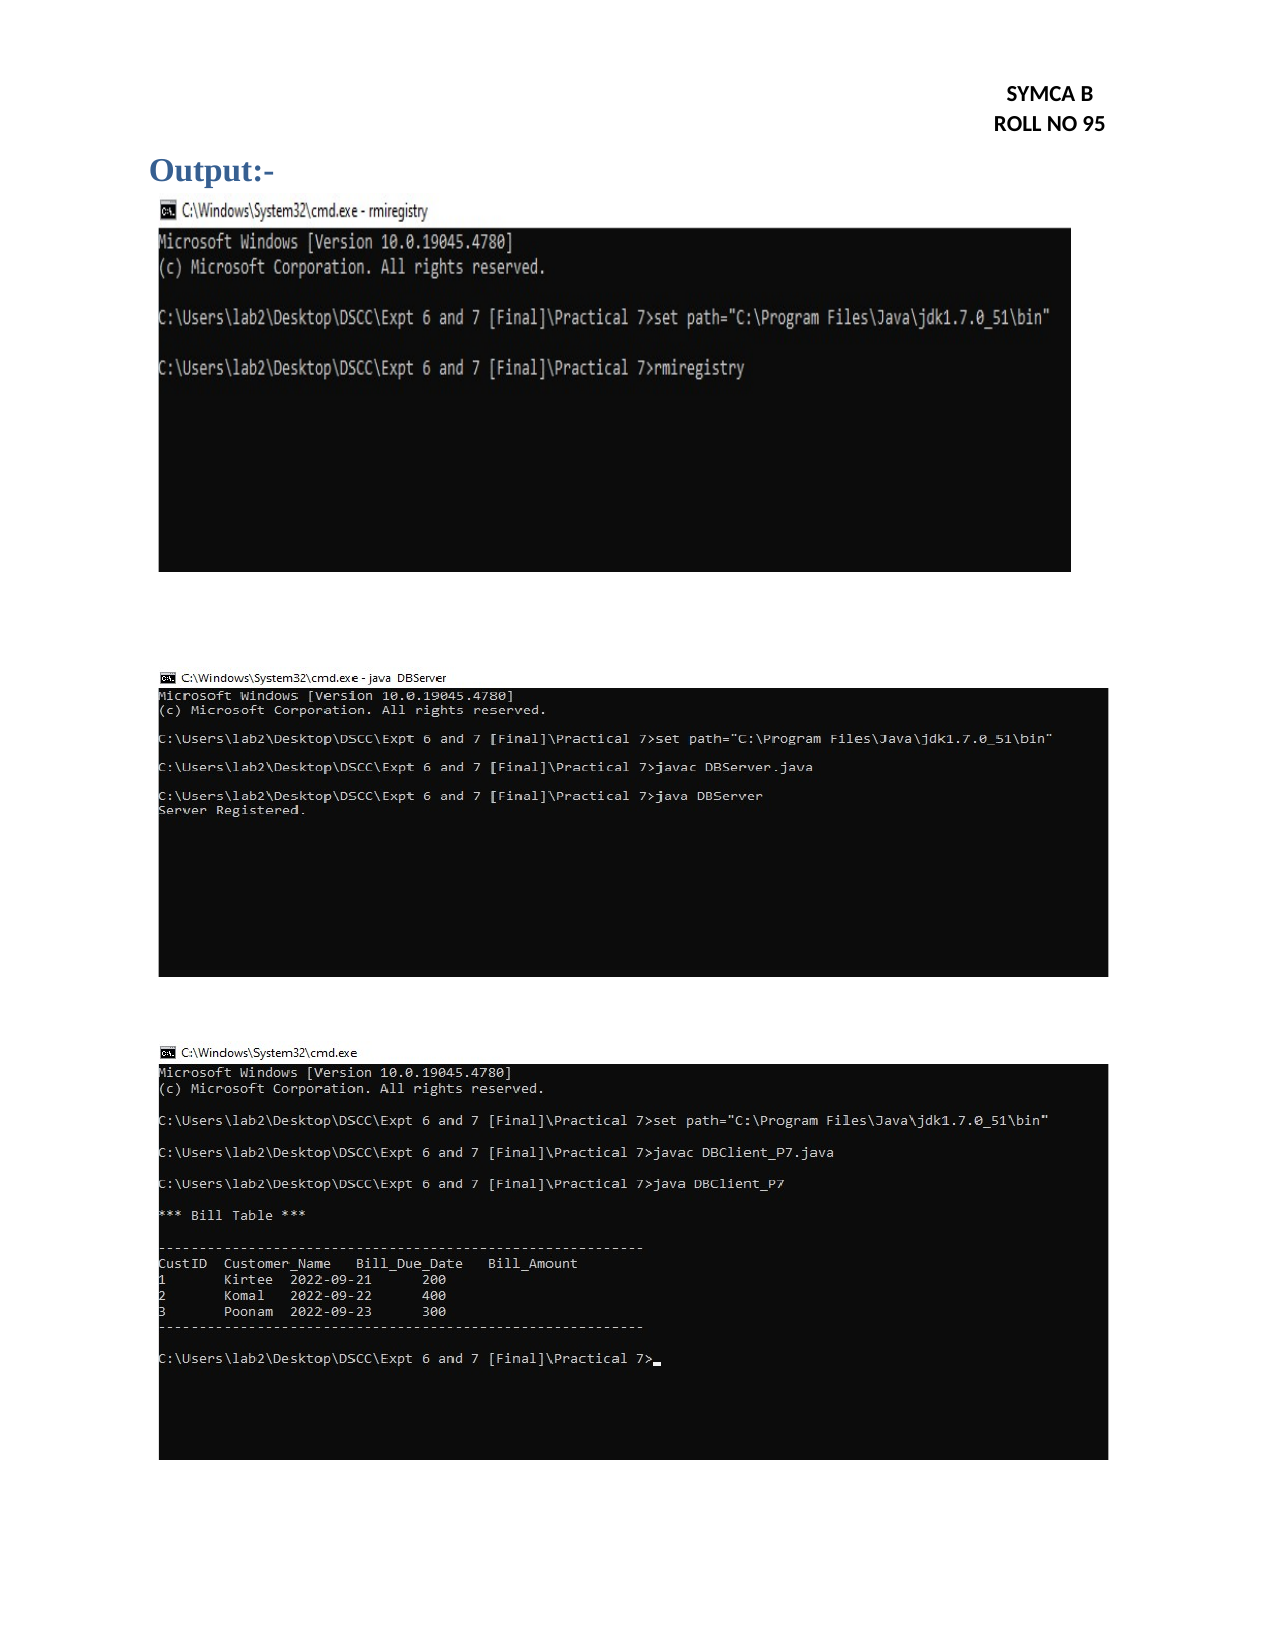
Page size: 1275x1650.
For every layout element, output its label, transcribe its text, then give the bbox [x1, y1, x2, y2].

subtitle Output:- [148, 150, 1172, 188]
picture [158, 193, 1071, 572]
picture [158, 667, 1109, 977]
picture [158, 1041, 1109, 1460]
